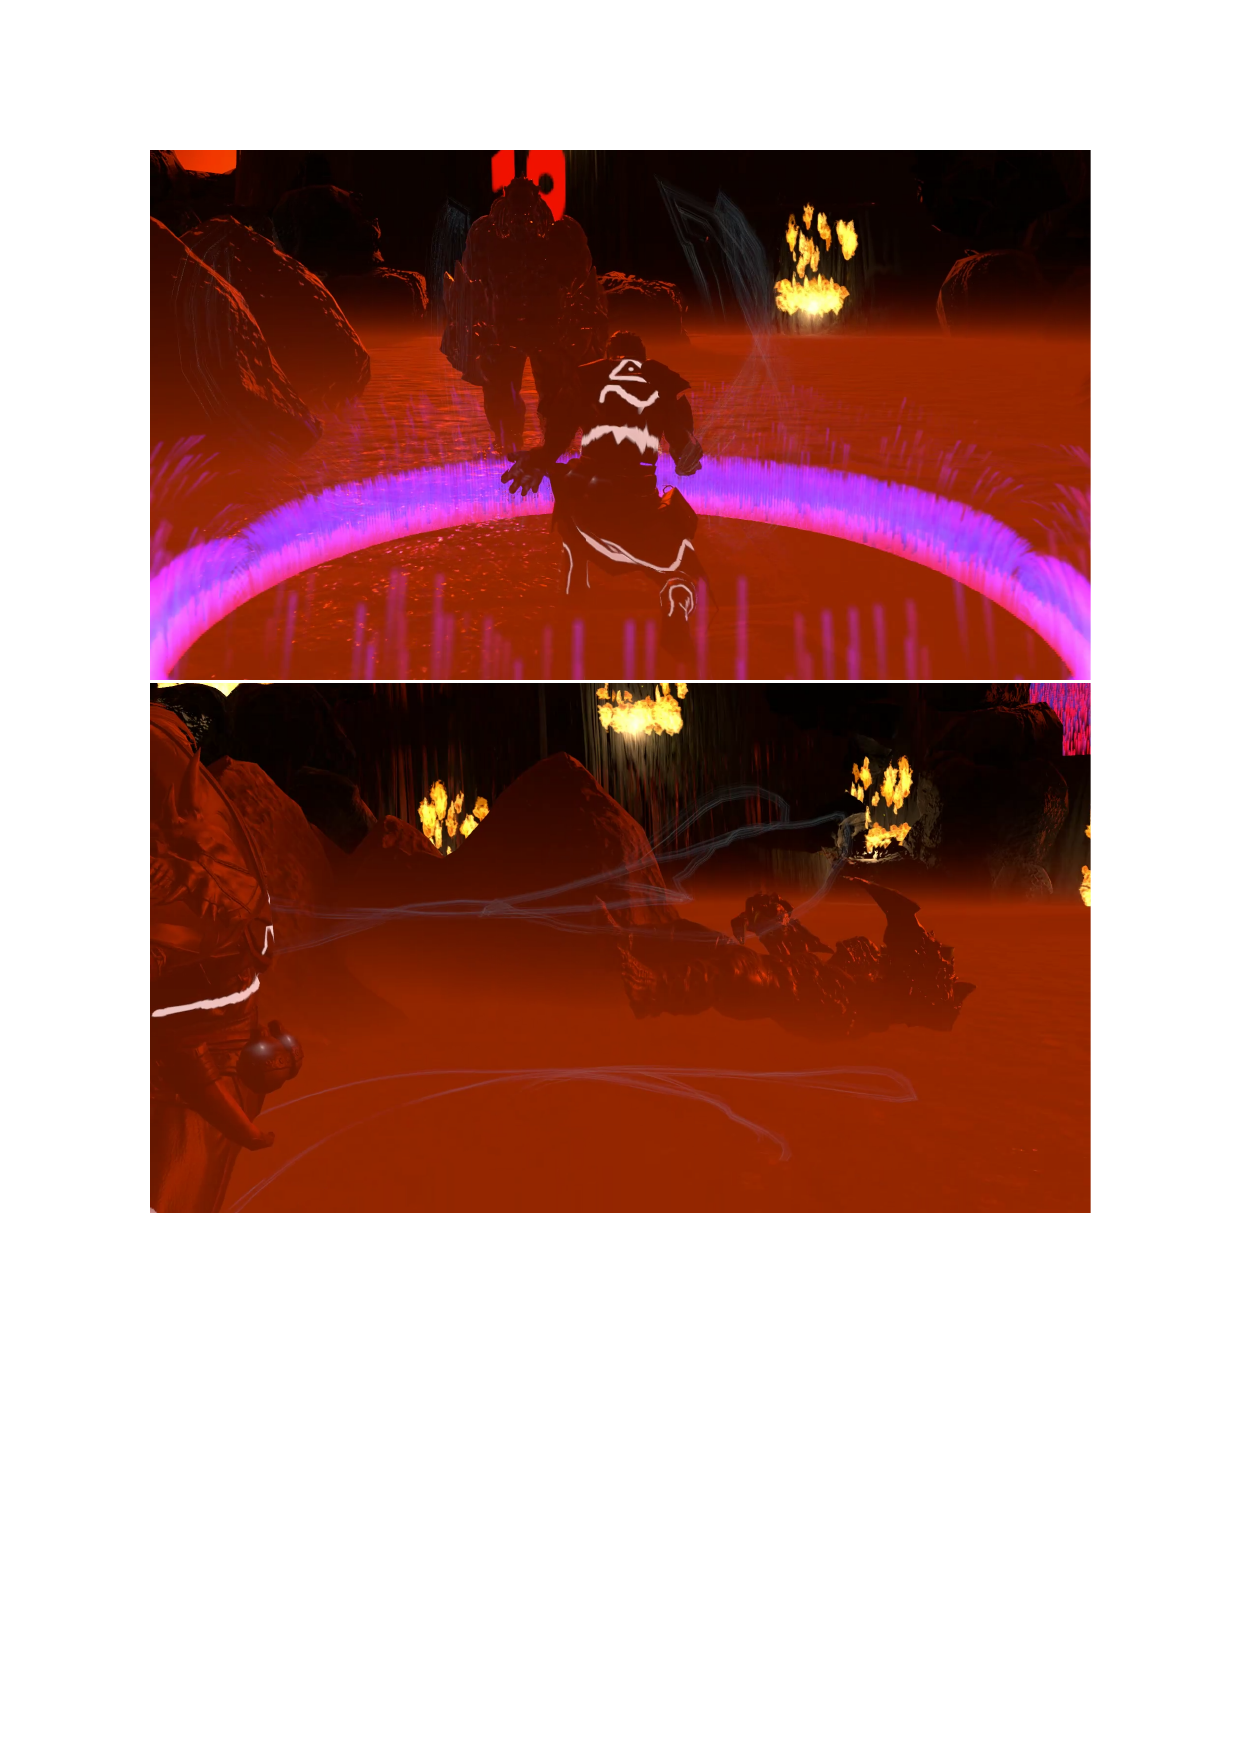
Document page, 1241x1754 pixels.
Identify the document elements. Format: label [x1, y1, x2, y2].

picture [150, 150, 1091, 680]
picture [150, 683, 1091, 1213]
